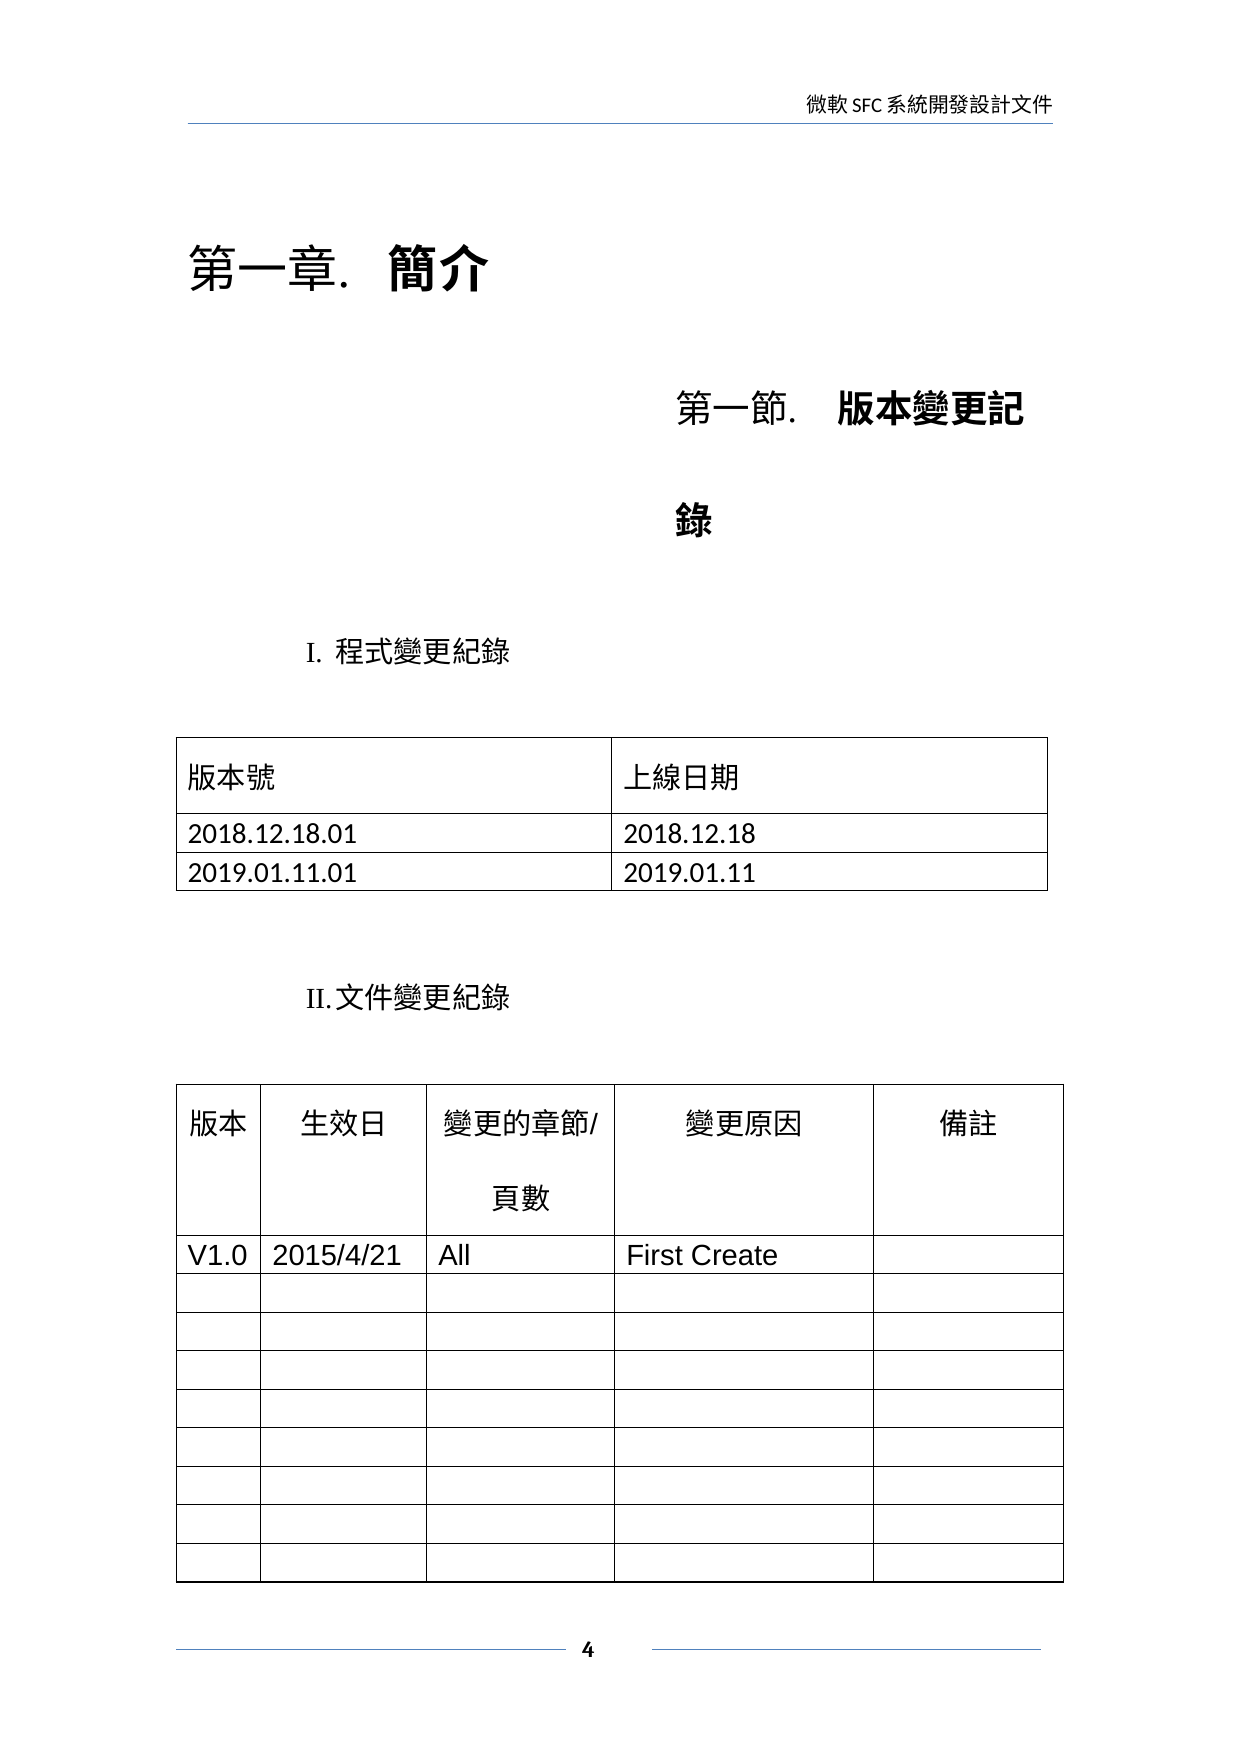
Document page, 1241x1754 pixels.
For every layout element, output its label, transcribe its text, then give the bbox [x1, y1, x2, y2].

table_cell [427, 1390, 614, 1427]
table_cell V1.0 [177, 1236, 260, 1273]
table_cell [427, 1351, 614, 1389]
table_cell [874, 1236, 1063, 1273]
table_cell [615, 1467, 873, 1504]
table_cell [874, 1467, 1063, 1504]
table_cell [177, 1390, 260, 1427]
table_cell [427, 1428, 614, 1466]
table_header 變更原因 [615, 1085, 873, 1234]
table_cell [427, 1544, 614, 1581]
table_cell [615, 1390, 873, 1427]
table_cell [874, 1274, 1063, 1312]
table_cell [261, 1505, 426, 1543]
table_header 版本 [177, 1085, 260, 1234]
table_cell [874, 1351, 1063, 1389]
text 版本變更記錄 [675, 368, 1053, 556]
table_cell [615, 1274, 873, 1312]
table_cell [427, 1505, 614, 1543]
table_cell [177, 1467, 260, 1504]
table_cell [874, 1505, 1063, 1543]
text 文件變更紀錄 [306, 958, 1053, 1033]
table_cell [261, 1274, 426, 1312]
table_cell First Create [615, 1236, 873, 1273]
table_cell [177, 1274, 260, 1312]
table_cell [615, 1505, 873, 1543]
table_cell 2019.01.11 [612, 853, 1047, 890]
table_cell [177, 1313, 260, 1350]
table_cell [261, 1313, 426, 1350]
table_cell [261, 1428, 426, 1466]
table_cell [615, 1313, 873, 1350]
table_cell [427, 1274, 614, 1312]
table_cell 2019.01.11.01 [177, 853, 611, 890]
table_header 生效日 [261, 1085, 426, 1234]
table_cell [177, 1505, 260, 1543]
table_header 變更的章節/頁數 [427, 1085, 614, 1234]
table_header 備註 [874, 1085, 1063, 1234]
table_cell [261, 1467, 426, 1504]
table_cell [177, 1428, 260, 1466]
table_cell [874, 1544, 1063, 1581]
table_cell [615, 1351, 873, 1389]
table_cell All [427, 1236, 614, 1273]
table_cell [427, 1467, 614, 1504]
table_cell [874, 1313, 1063, 1350]
table_header 版本號 [177, 738, 611, 813]
table_cell 2015/4/21 [261, 1236, 426, 1273]
table_cell 2018.12.18 [612, 814, 1047, 852]
table_header 上線日期 [612, 738, 1047, 813]
text 程式變更紀錄 [306, 612, 1053, 687]
table_cell [261, 1351, 426, 1389]
table_cell [261, 1390, 426, 1427]
table_cell [177, 1544, 260, 1581]
text 簡介 [187, 228, 1053, 303]
table_cell [615, 1428, 873, 1466]
table_cell [261, 1544, 426, 1581]
table_cell [427, 1313, 614, 1350]
table_cell [615, 1544, 873, 1581]
table_cell [874, 1428, 1063, 1466]
table_cell 2018.12.18.01 [177, 814, 611, 852]
table_cell [177, 1351, 260, 1389]
table_cell [874, 1390, 1063, 1427]
